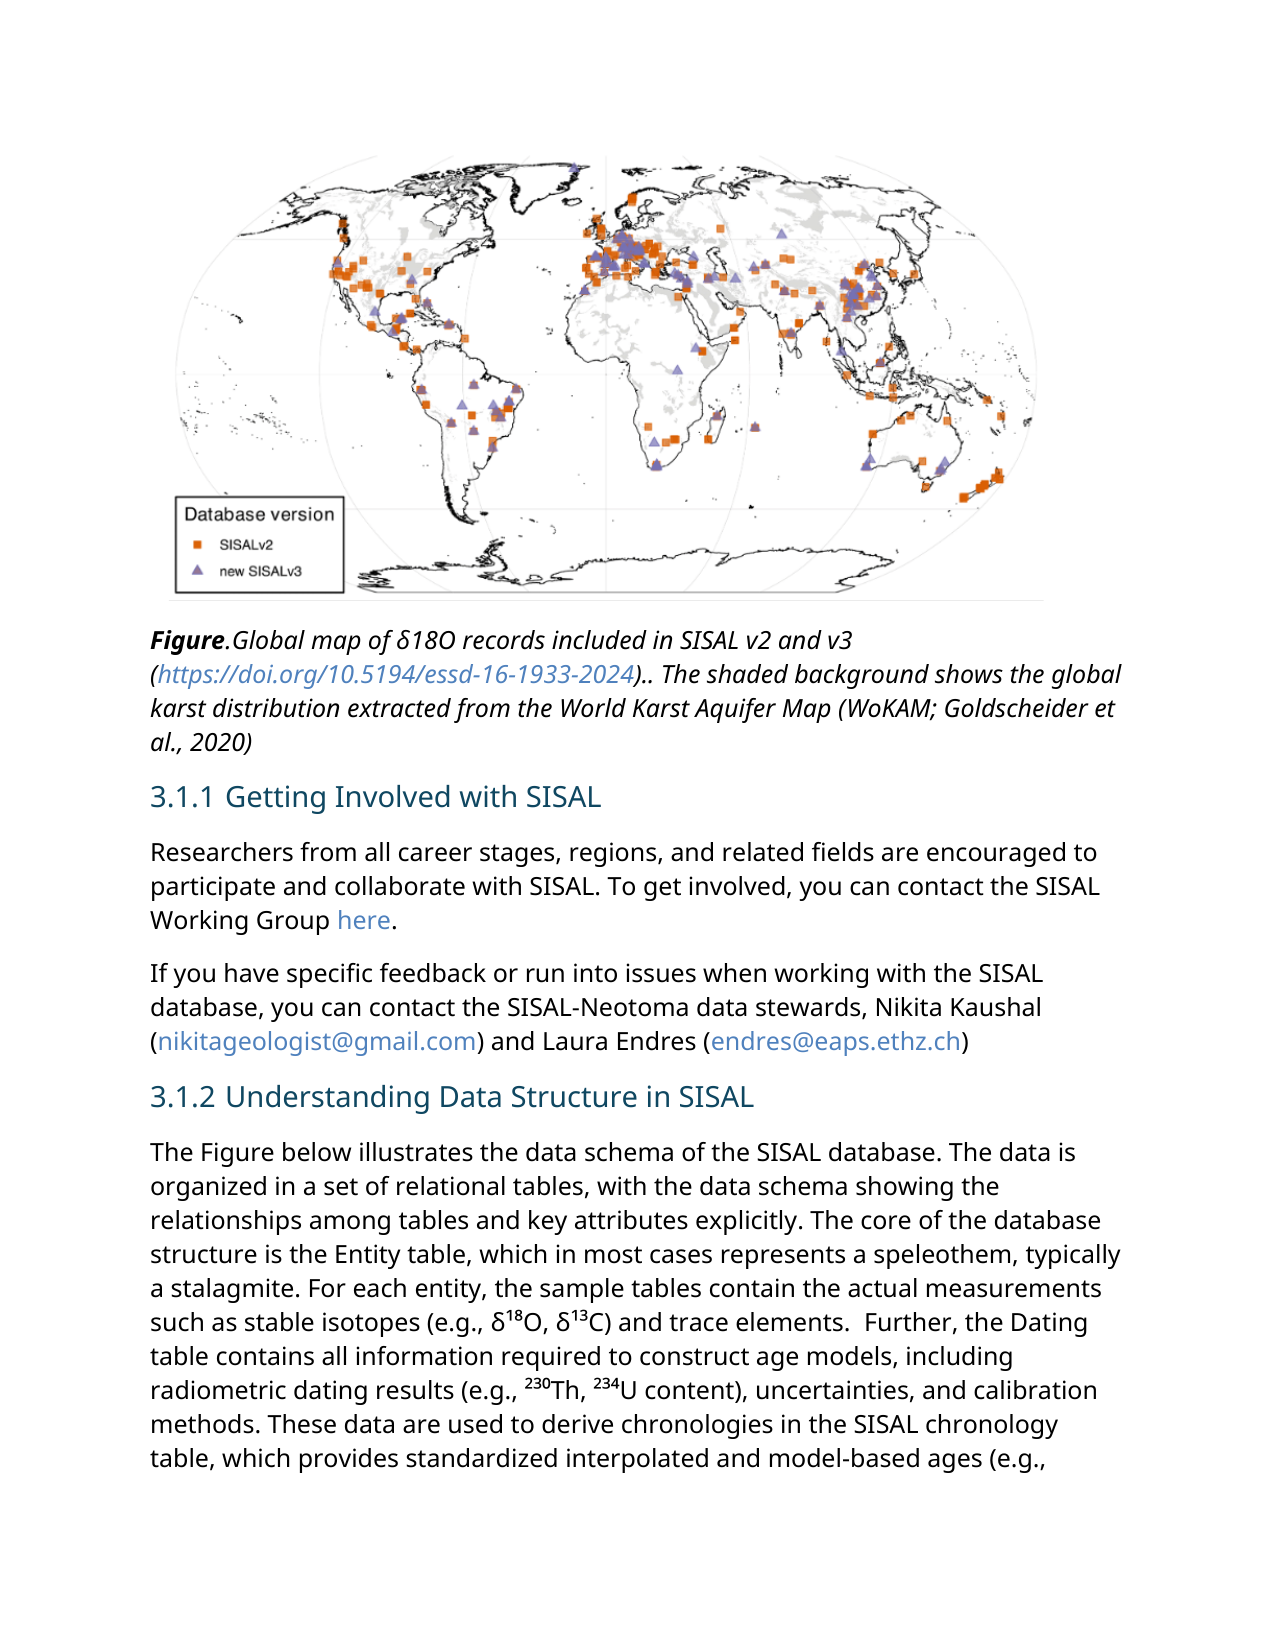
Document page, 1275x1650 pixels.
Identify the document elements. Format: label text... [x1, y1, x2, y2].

subtitle 3.1.1 Getting Involved with SISAL [150, 776, 1125, 816]
text Figure.Global map of δ18O records included in SISAL v2 and v3 (https://doi.org/10.5194/essd-16-1933-2024).. The shaded background shows the global karst distribution extracted from the World Karst Aquifer Map (WoKAM; Goldscheider et al., 2020) [150, 623, 1125, 759]
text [150, 1134, 1125, 1475]
subtitle 3.1.2 Understanding Data Structure in SISAL [150, 1076, 1125, 1116]
text Researchers from all career stages, regions, and related fields are encouraged to participate and collaborate with SISAL. To get involved, you can contact the SISAL Working Group here. [150, 834, 1125, 936]
picture [168, 150, 1044, 602]
text If you have specific feedback or run into issues when working with the SISAL database, you can contact the SISAL-Neotoma data stewards, Nikita Kaushal (nikitageologist@gmail.com) and Laura Endres (endres@eaps.ethz.ch) [150, 955, 1125, 1057]
